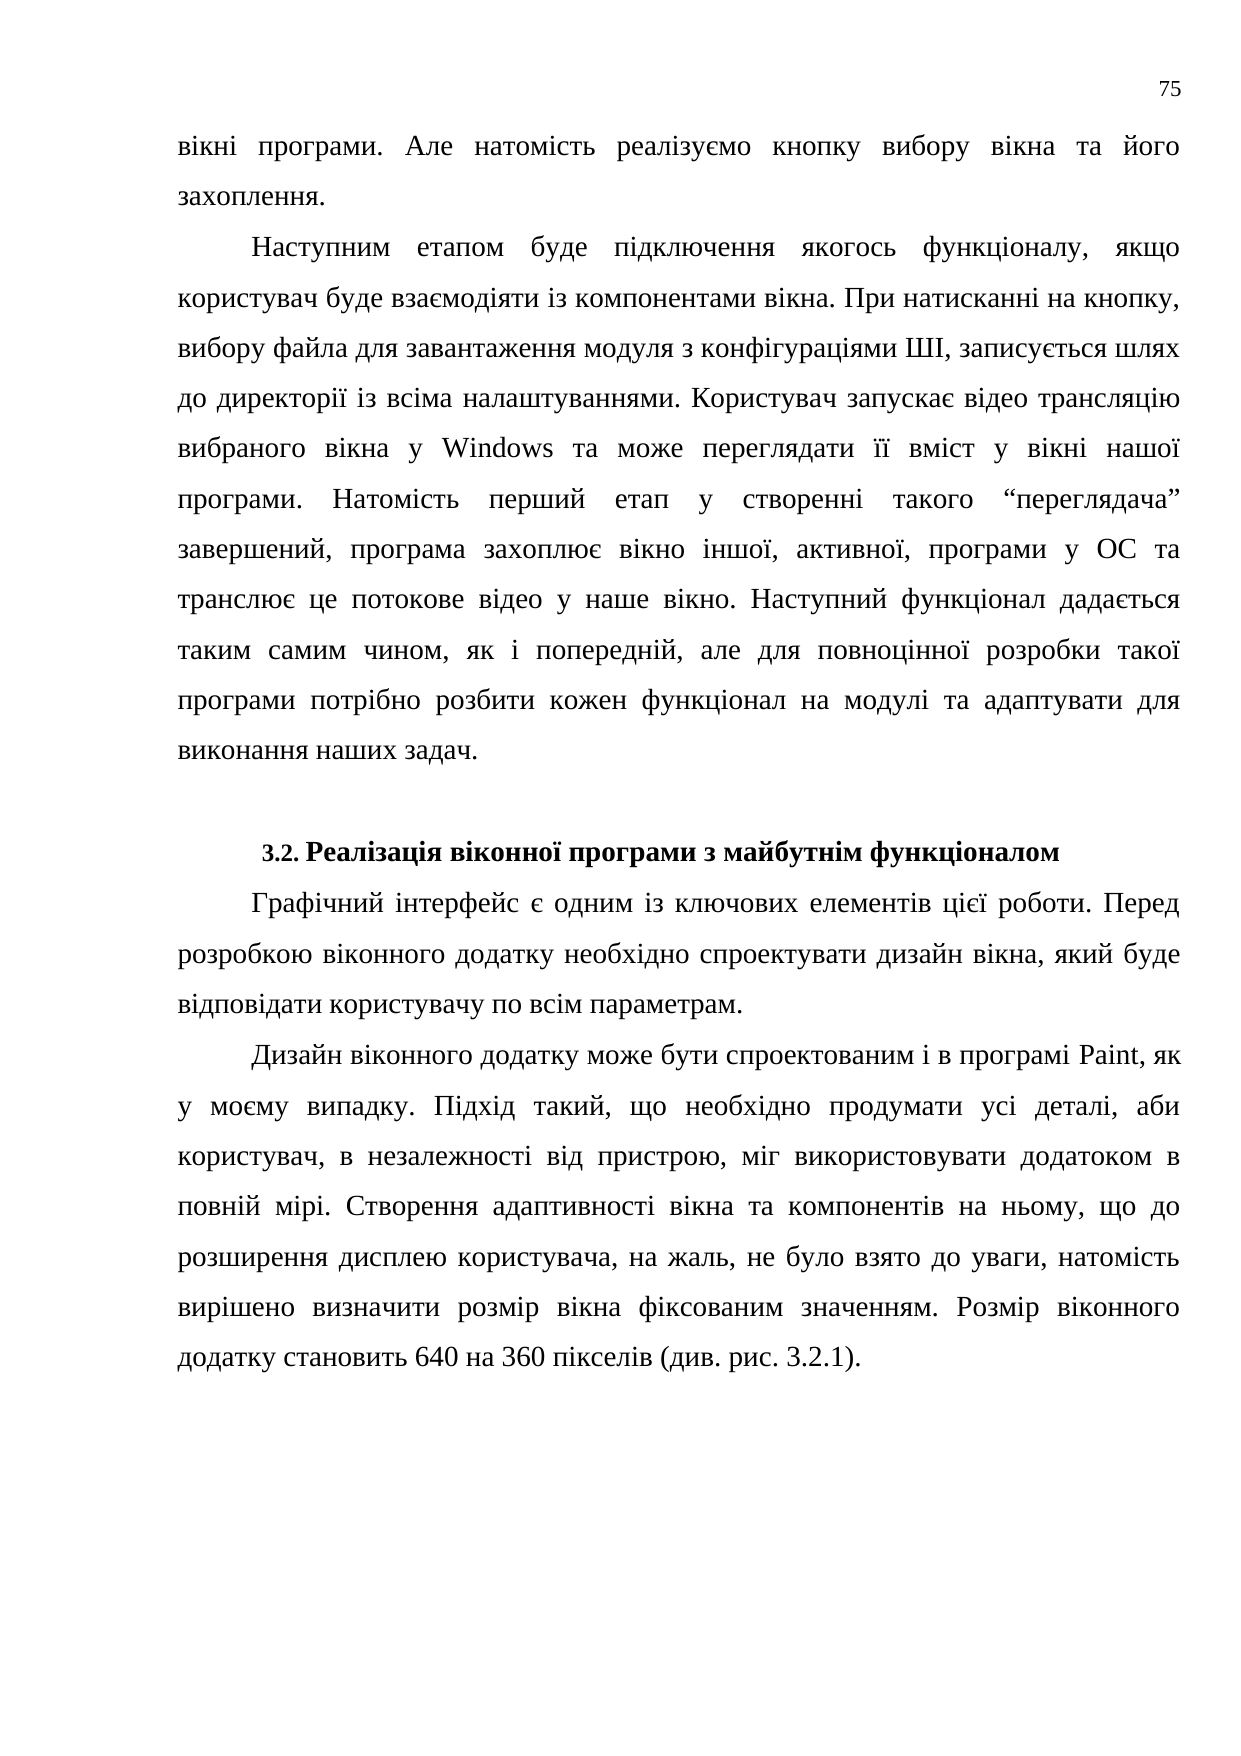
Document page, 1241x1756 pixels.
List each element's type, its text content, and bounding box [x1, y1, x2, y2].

list Реалізація віконної програми з майбутнім функціоналом [262, 834, 1181, 868]
text Графічний інтерфейс є одним із ключових елементів цієї роботи. Перед розробкою віконного додатку необхідно спроектувати дизайн вікна, який буде відповідати користувачу по всім параметрам. [177, 886, 1181, 1020]
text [177, 128, 1181, 212]
text Дизайн віконного додатку може бути спроектованим і в програмі Paint, як у моєму випадку. Підхід такий, що необхідно продумати усі деталі, аби користувач, в незалежності від пристрою, міг використовувати додатоком в повній мірі. Створення адаптивності вікна та компонентів на ньому, що до розширення дисплею користувача, на жаль, не було взято до уваги, натомість вирішено визначити розмір вікна фіксованим значенням. Розмір віконного додатку становить 640 на 360 пікселів (див. рис. 3.2.1). [177, 1037, 1181, 1373]
text Наступним етапом буде підключення якогось функціоналу, якщо користувач буде взаємодіяти із компонентами вікна. При натисканні на кнопку, вибору файла для завантаження модуля з конфігураціями ШІ, записується шлях до директорії із всіма налаштуваннями. Користувач запускає відео трансляцію вибраного вікна у Windows та може переглядати її вміст у вікні нашої програми. Натомість перший етап у створенні такого “переглядача” завершений, програма захоплює вікно іншої, активної, програми у ОС та транслює це потокове відео у наше вікно. Наступний функціонал дадається таким самим чином, як і попередній, але для повноцінної розробки такої програми потрібно розбити кожен функціонал на модулі та адаптувати для виконання наших задач. [177, 229, 1181, 766]
